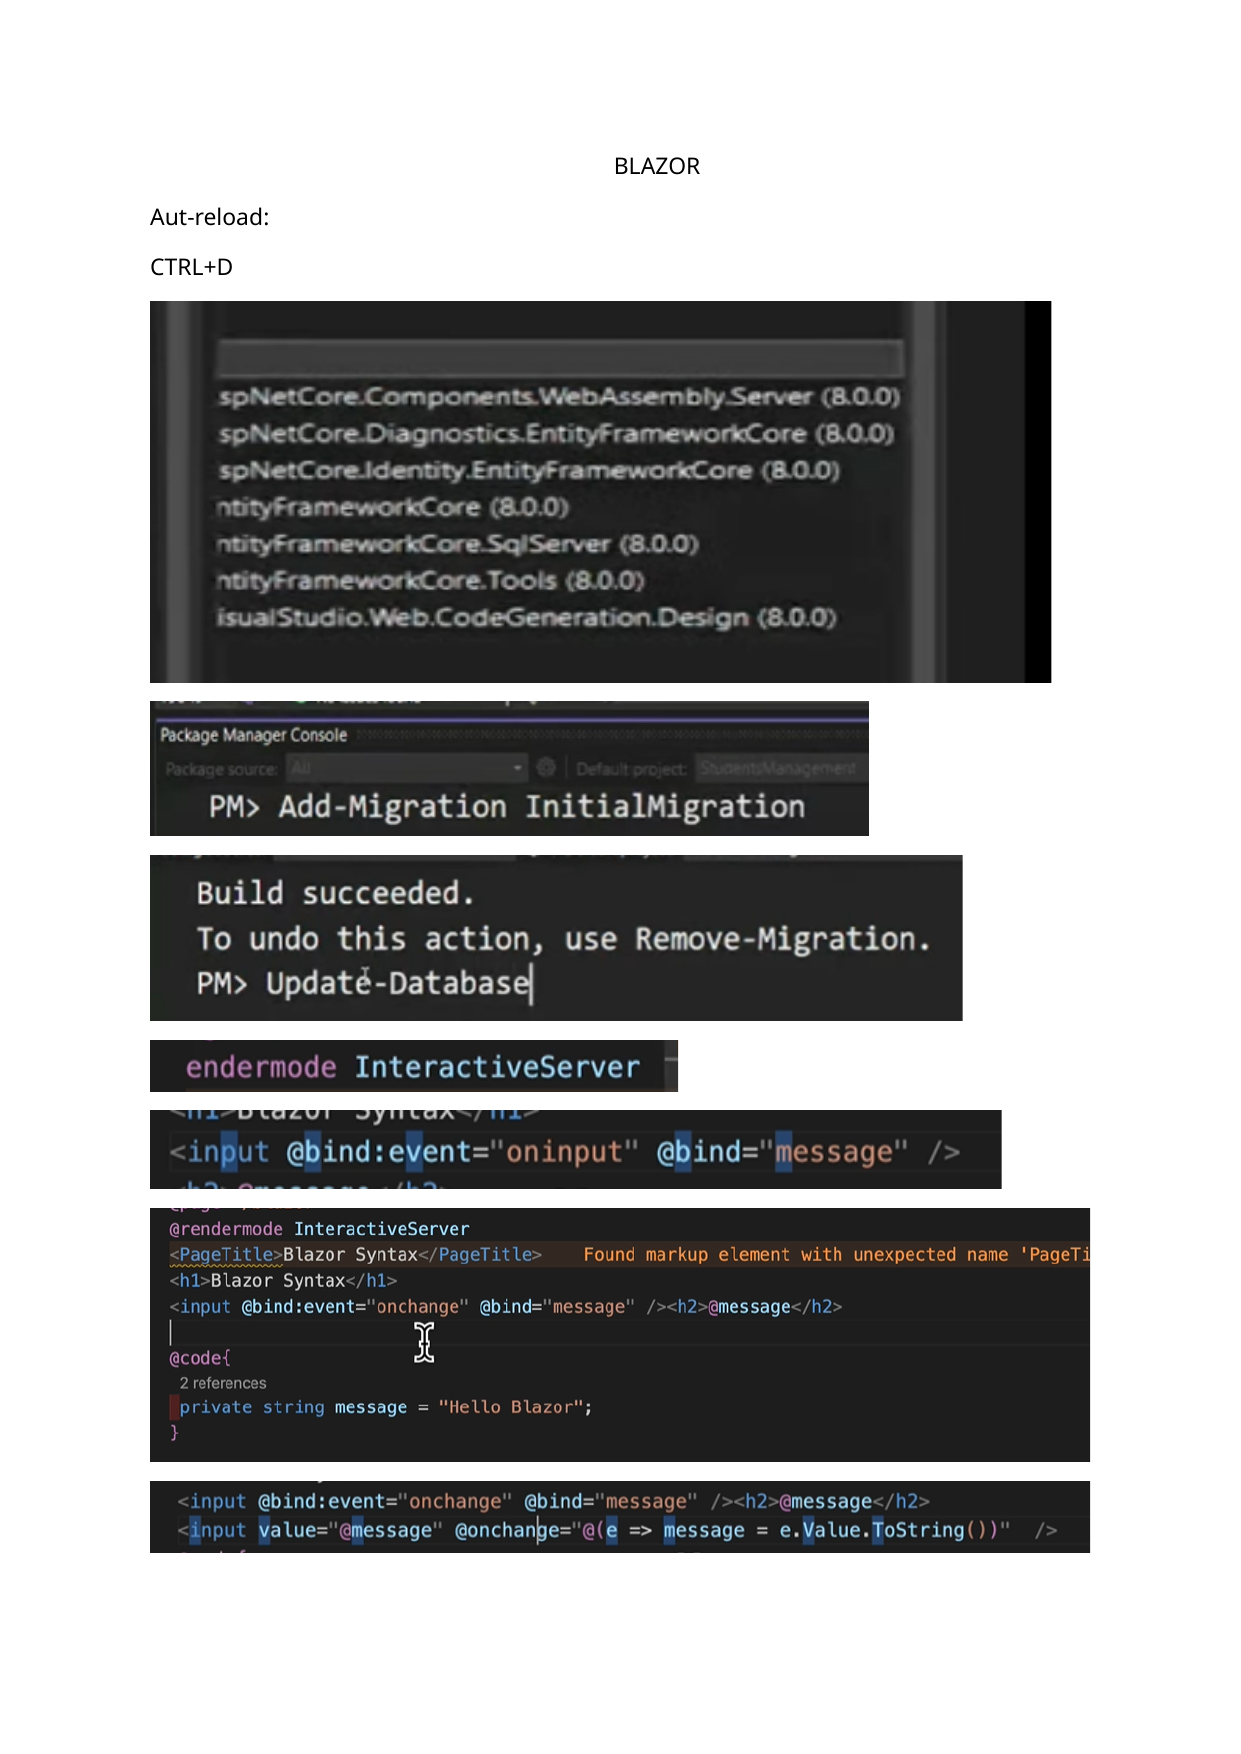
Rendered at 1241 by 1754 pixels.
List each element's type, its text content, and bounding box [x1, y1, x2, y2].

picture [150, 1208, 1091, 1462]
picture [150, 855, 963, 1021]
picture [150, 1481, 1091, 1553]
text Aut-reload: [150, 200, 1090, 232]
picture [150, 701, 869, 836]
text CTRL+D [150, 251, 1090, 282]
picture [150, 301, 1052, 683]
picture [150, 1110, 1002, 1189]
text BLAZOR [150, 150, 1090, 181]
picture [150, 1040, 679, 1092]
